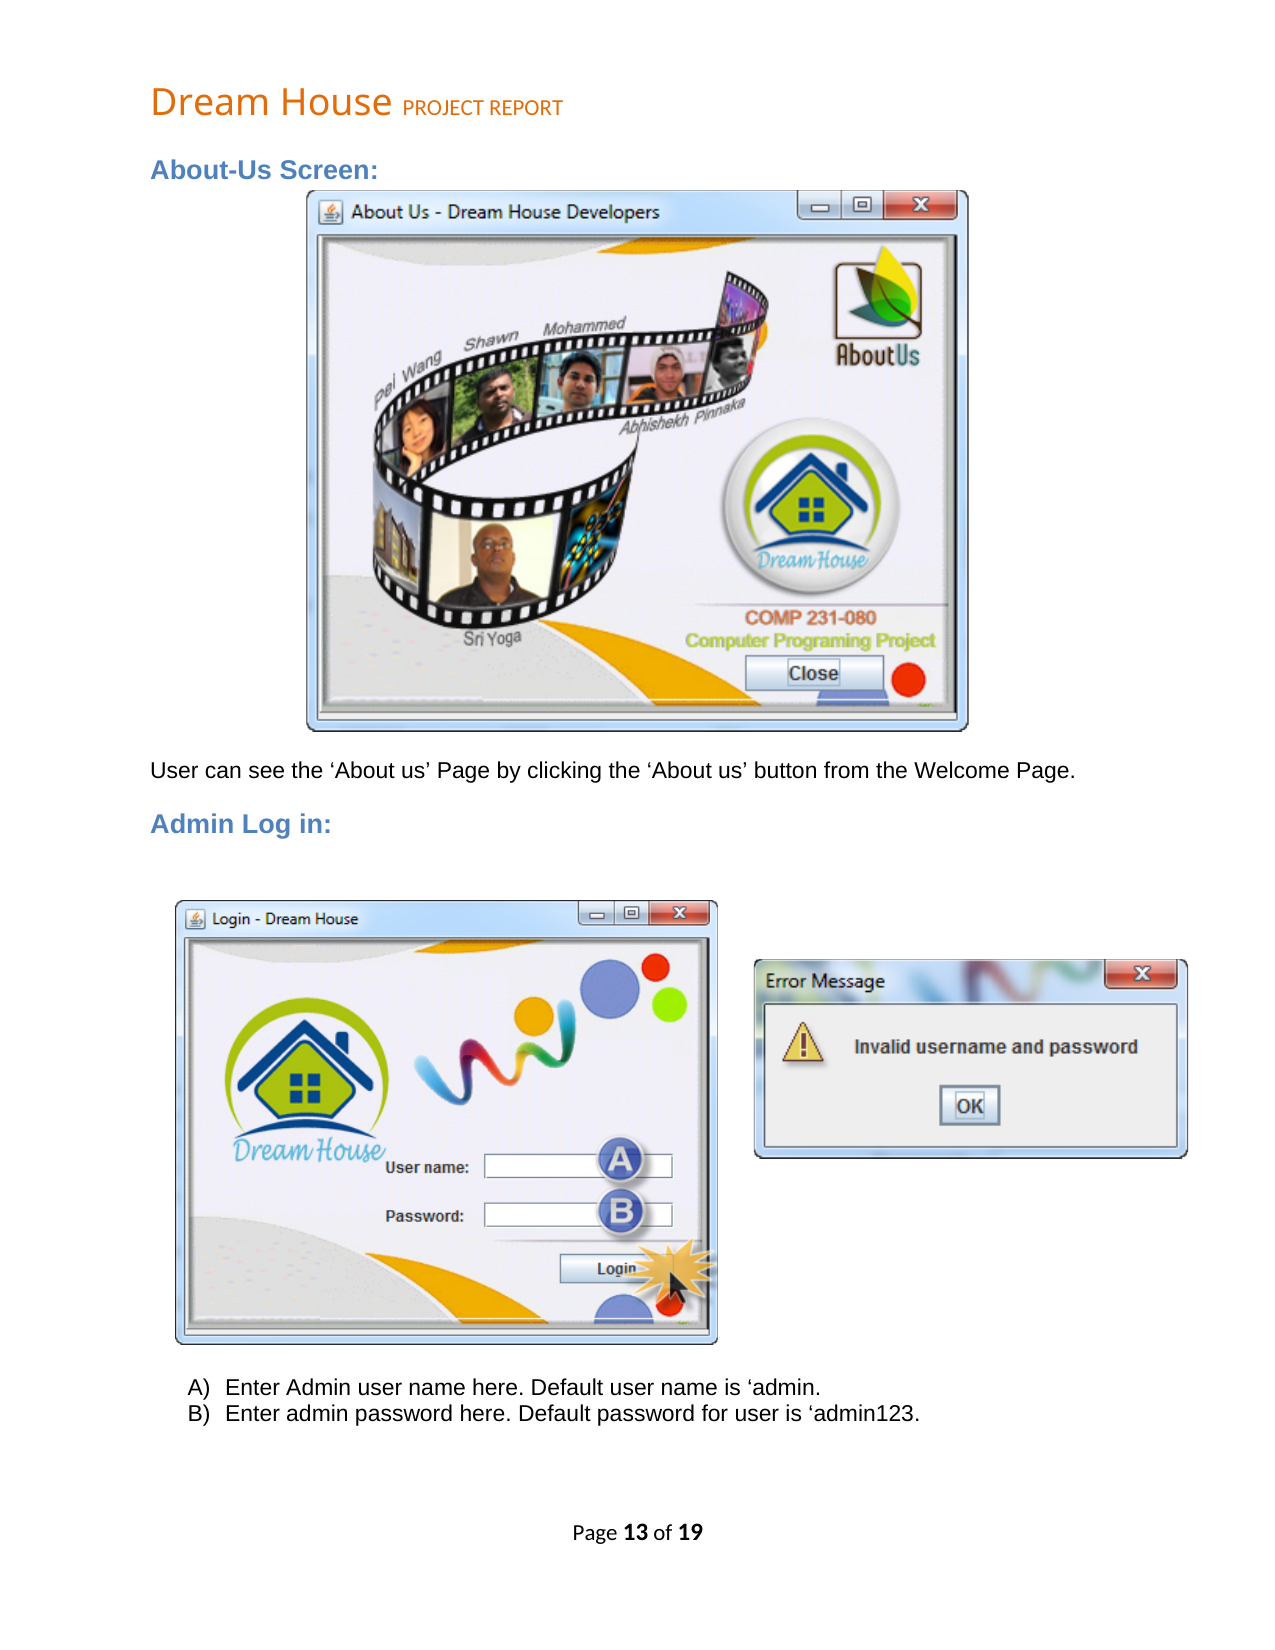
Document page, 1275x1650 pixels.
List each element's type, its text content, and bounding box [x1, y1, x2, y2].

list Enter Admin user name here. Default user name is ‘admin. [187, 1374, 1125, 1400]
picture [753, 959, 1189, 1159]
text User can see the ‘About us’ Page by clicking the ‘About us’ button from the Welcome Page. [150, 757, 1125, 783]
list Enter admin password here. Default password for user is ‘admin123. [187, 1400, 1125, 1426]
picture [175, 900, 718, 1345]
picture [306, 190, 969, 732]
subtitle Admin Log in: [150, 808, 1125, 839]
subtitle About-Us Screen: [150, 154, 1125, 185]
